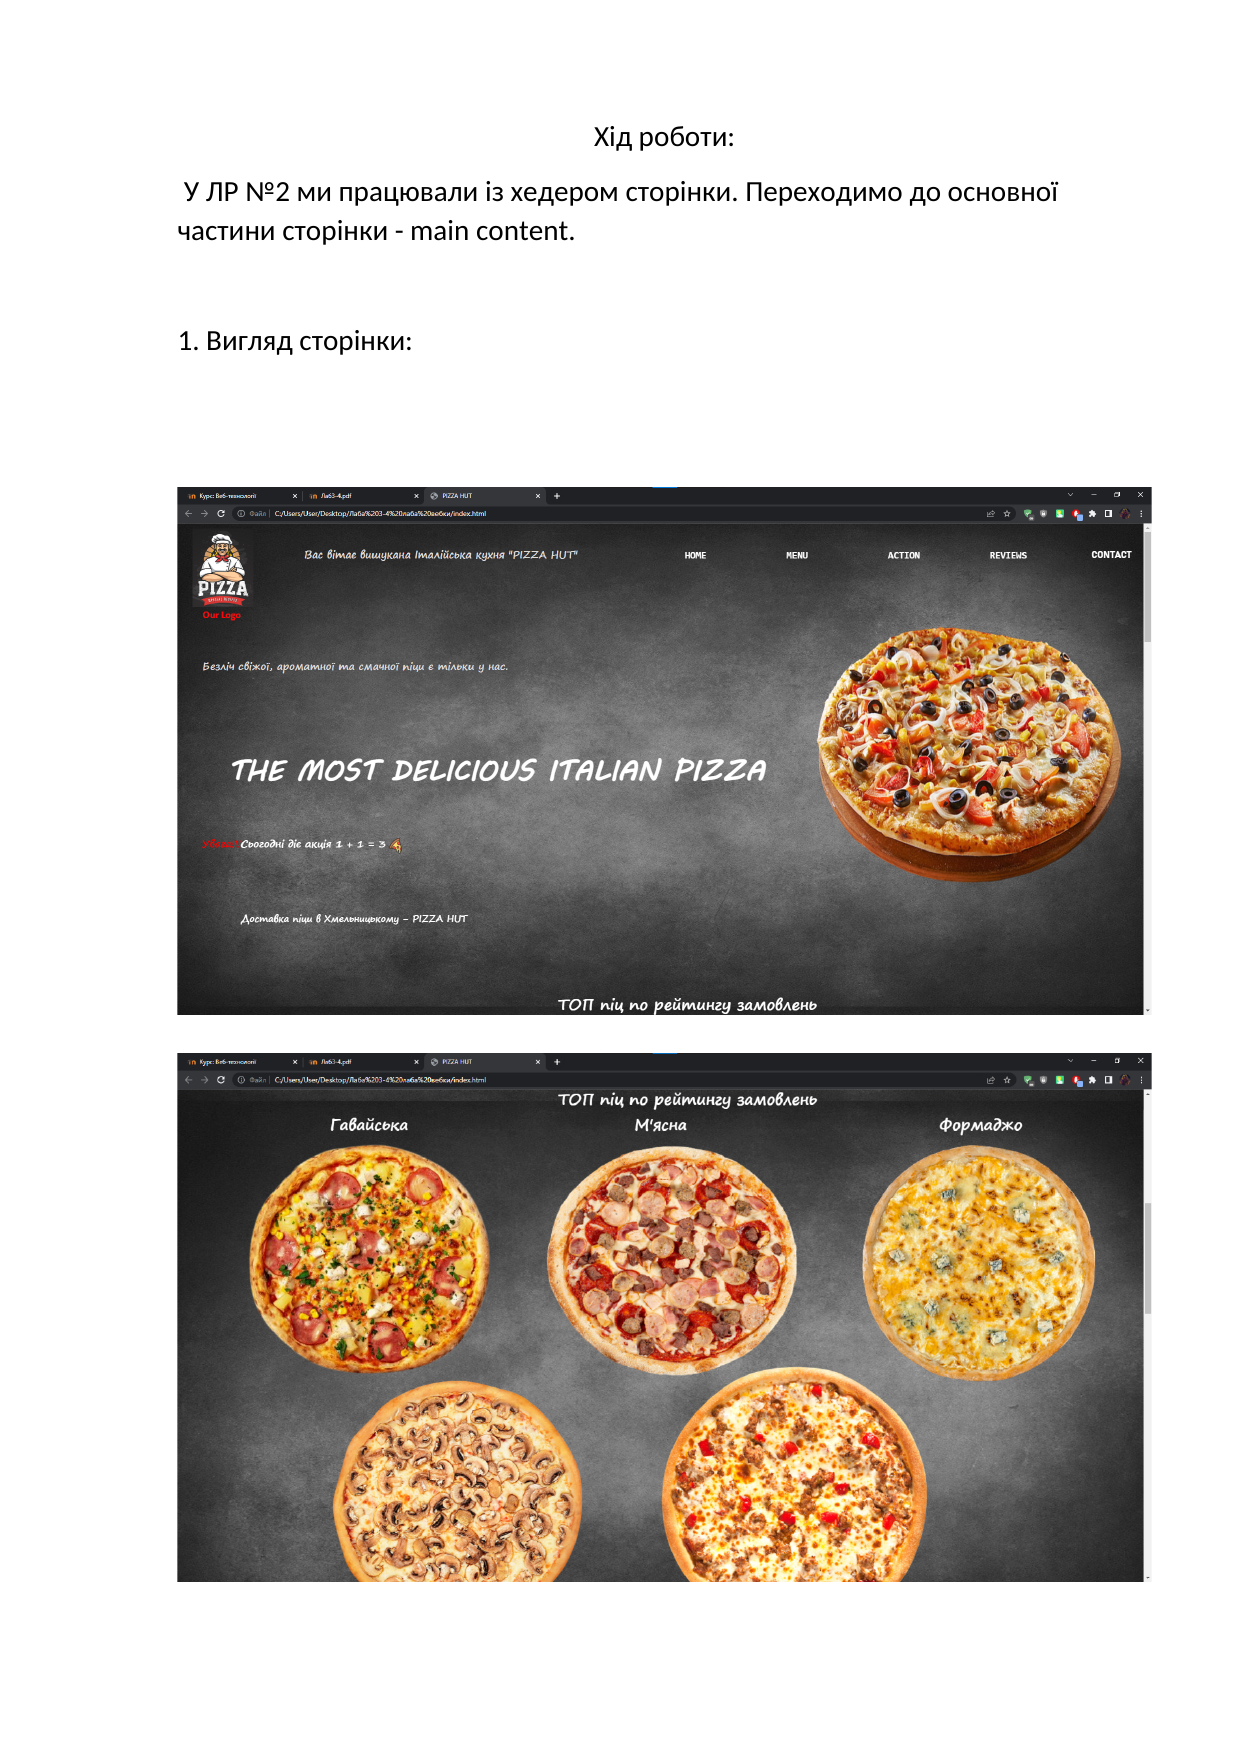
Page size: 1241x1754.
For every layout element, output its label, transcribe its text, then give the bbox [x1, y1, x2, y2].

text 1. Вигляд сторінки: [177, 322, 1152, 357]
text У ЛР №2 ми працювали із хедером сторінки. Переходимо до основної частини сторінки - main content. [177, 173, 1152, 247]
text Хід роботи: [177, 118, 1152, 154]
picture [177, 1053, 1152, 1582]
picture [177, 487, 1152, 1015]
